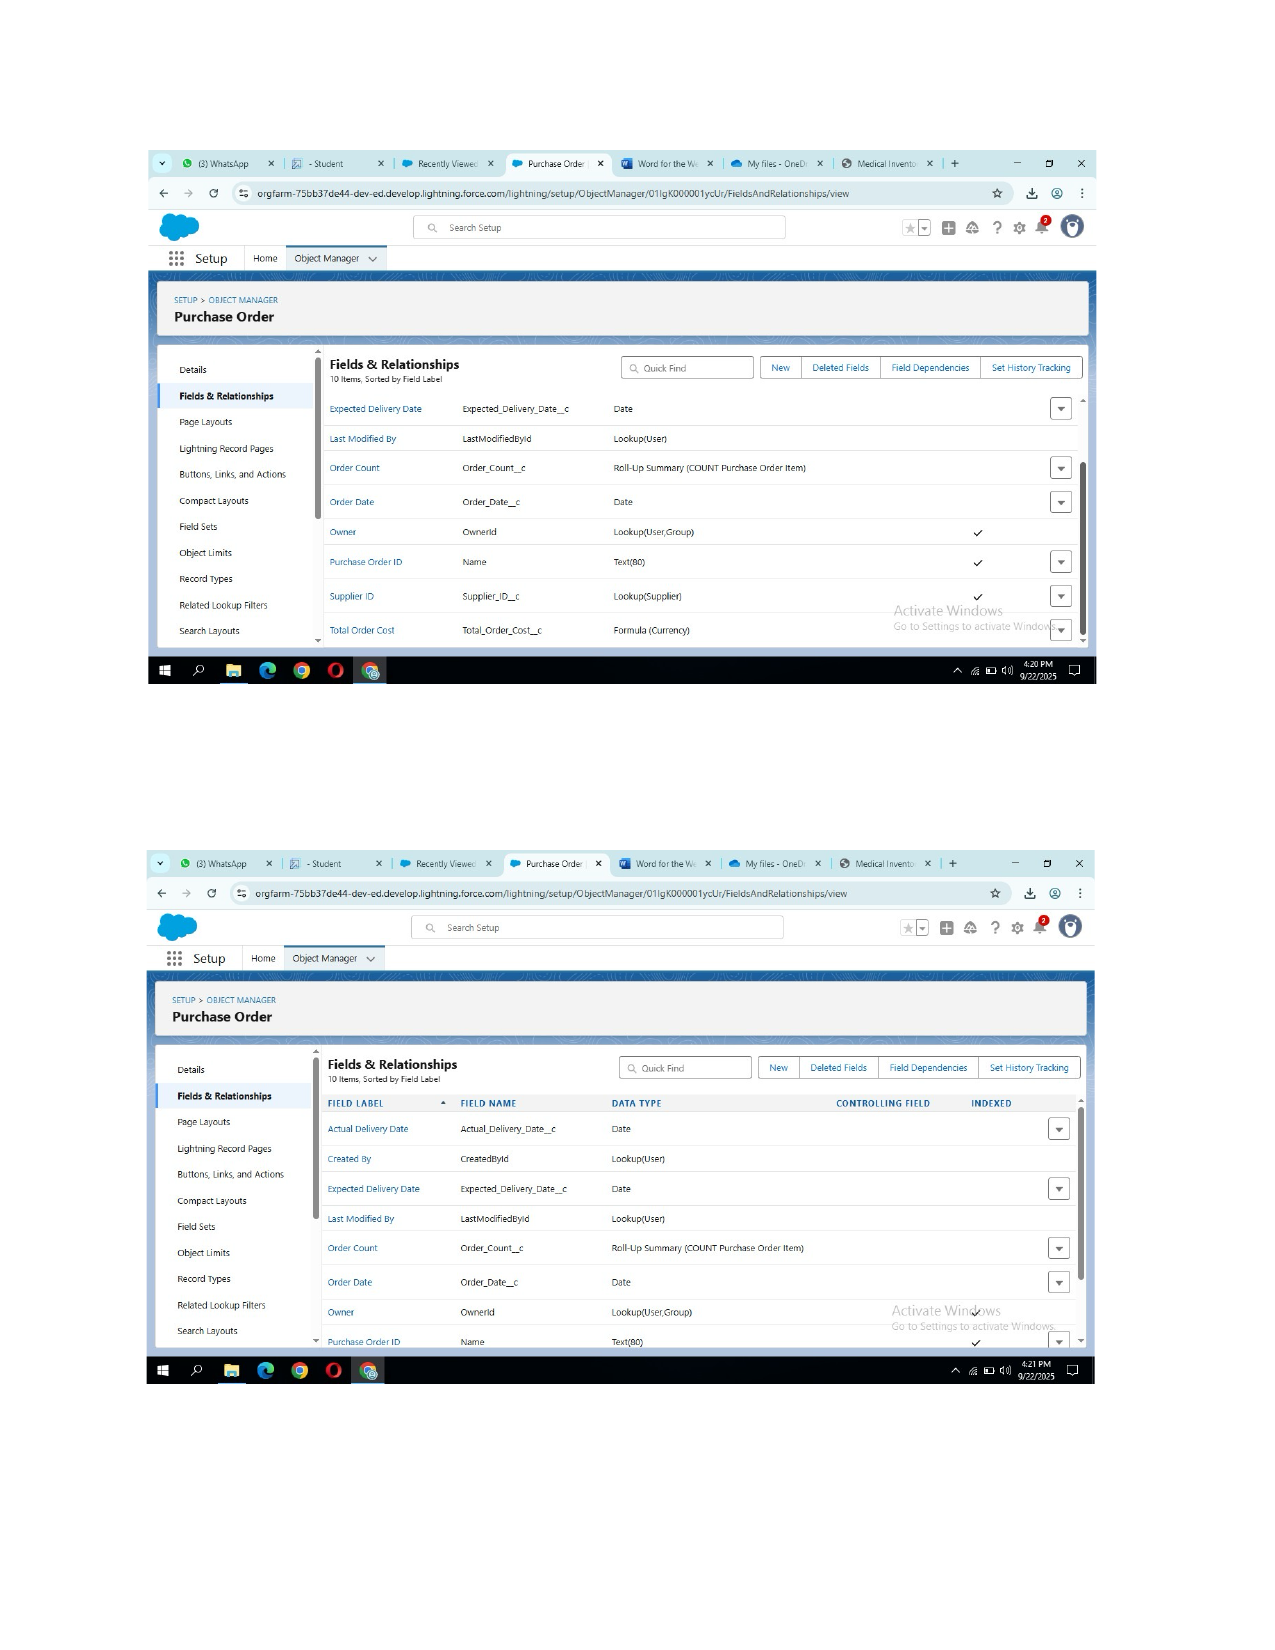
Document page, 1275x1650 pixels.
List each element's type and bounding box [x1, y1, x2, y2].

picture [146, 850, 1095, 1384]
picture [148, 150, 1097, 684]
